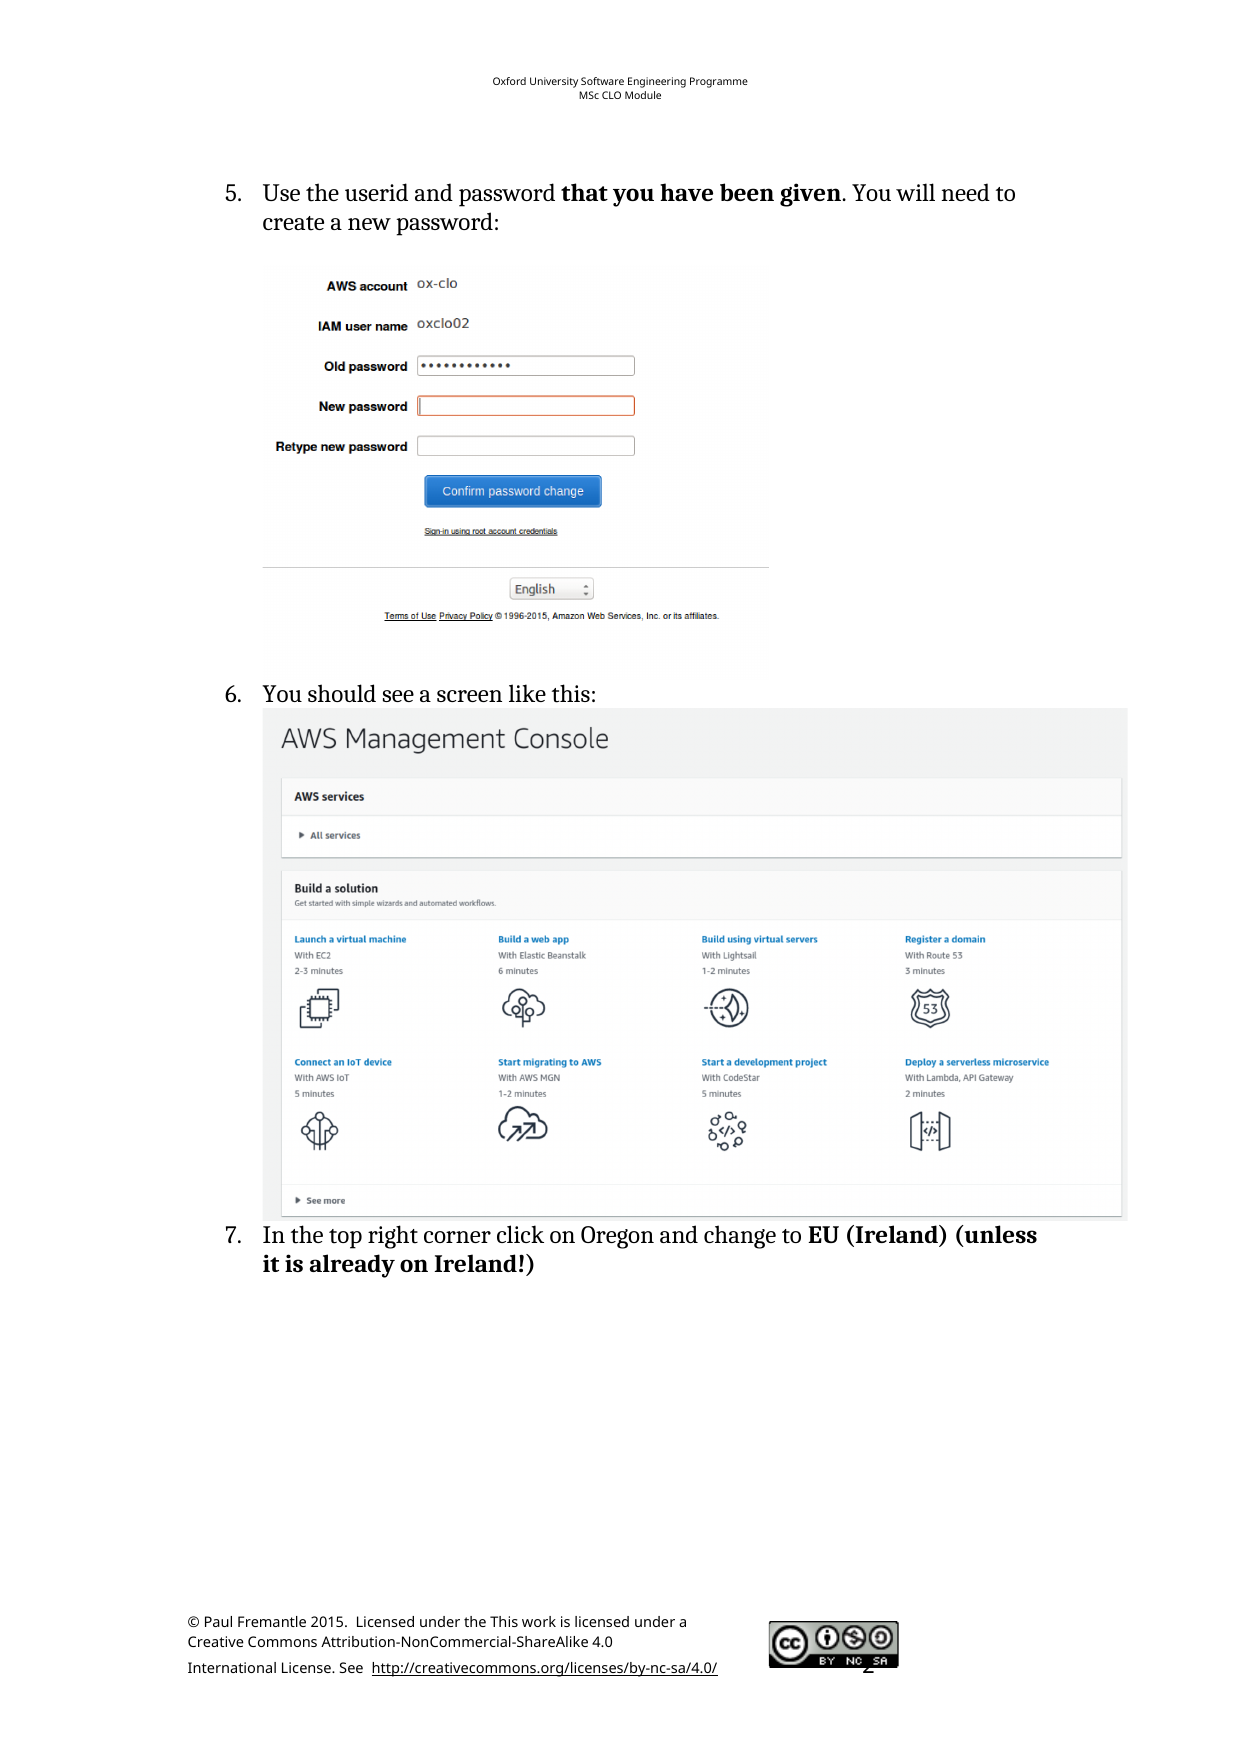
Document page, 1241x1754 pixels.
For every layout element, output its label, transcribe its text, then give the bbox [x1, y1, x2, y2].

picture [262, 265, 769, 680]
picture [768, 1621, 899, 1668]
picture [262, 708, 1128, 1221]
list In the top right corner click on Oregon and change to EU (Ireland) (unless it is already on Ireland!) [225, 1221, 1053, 1307]
